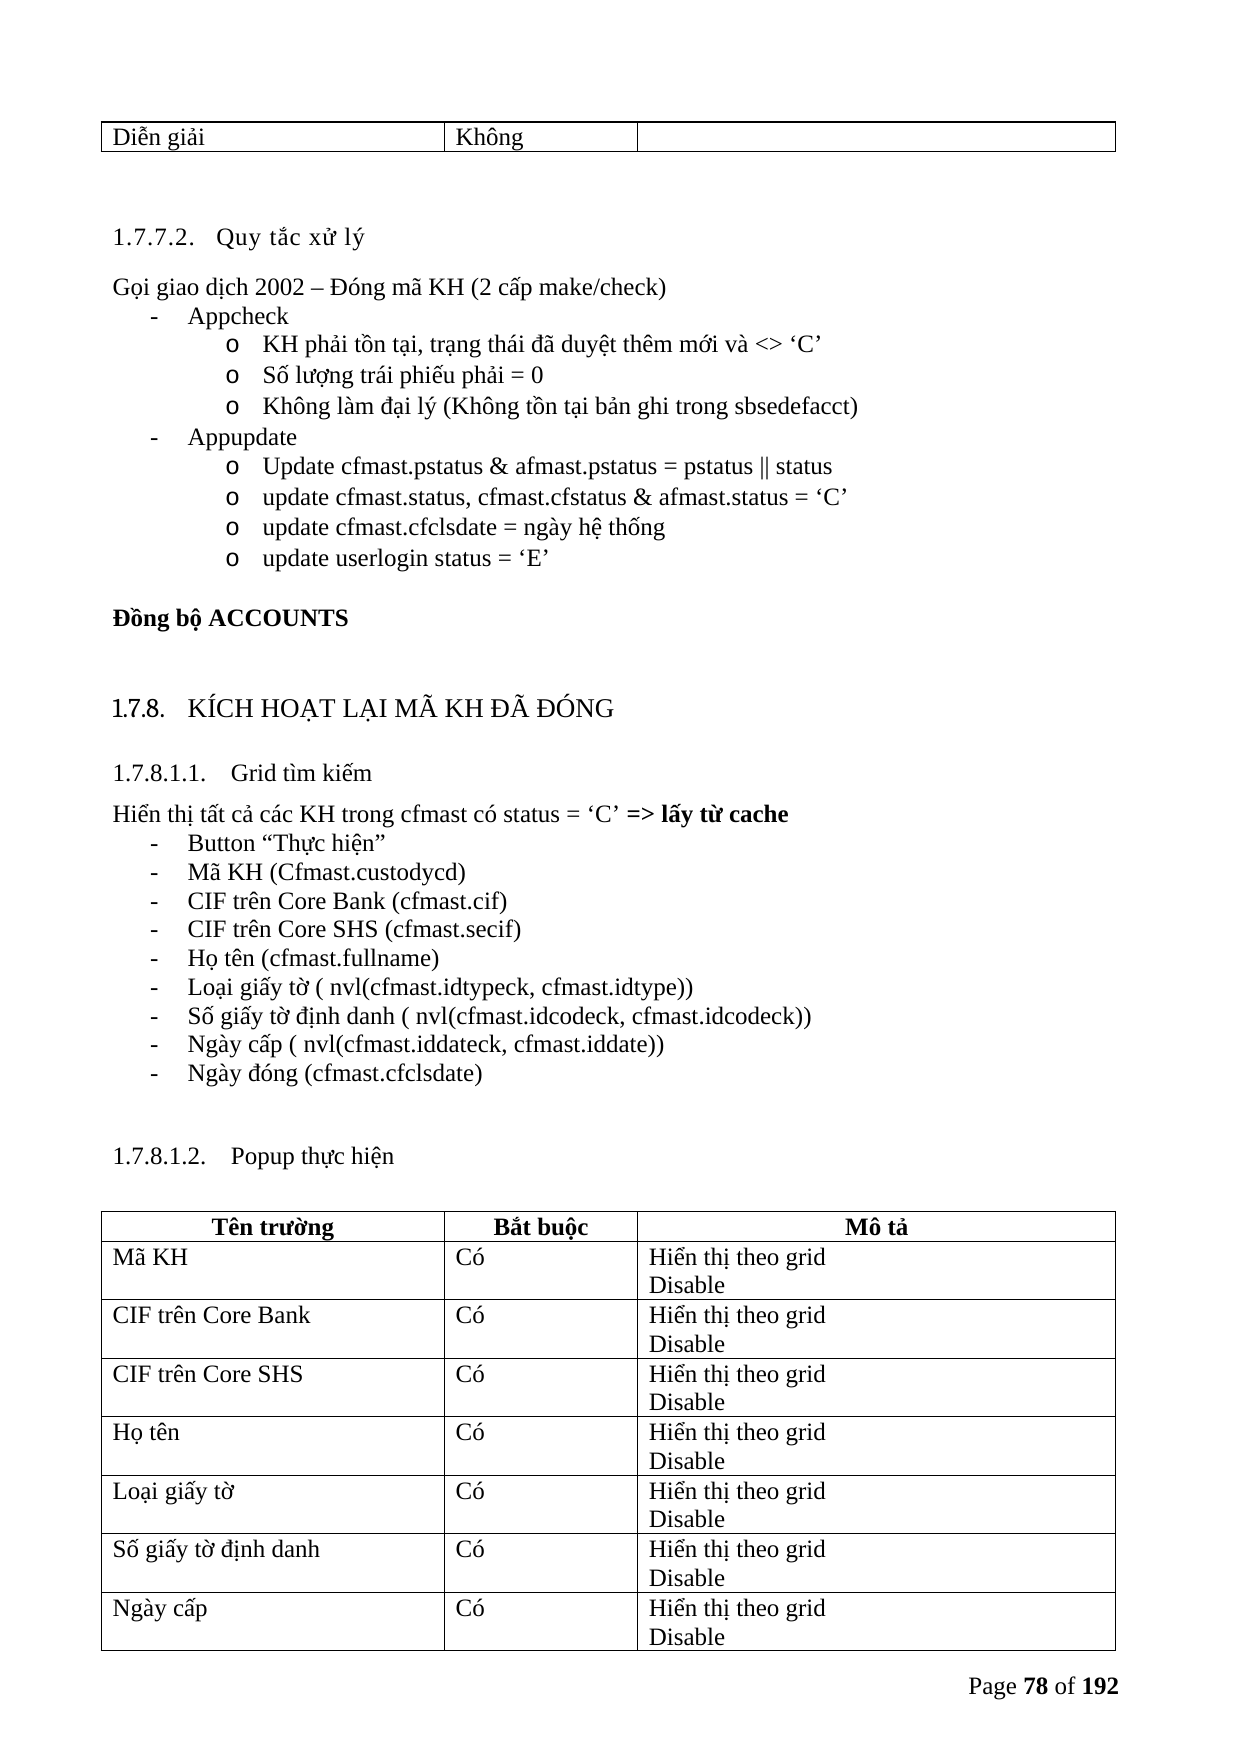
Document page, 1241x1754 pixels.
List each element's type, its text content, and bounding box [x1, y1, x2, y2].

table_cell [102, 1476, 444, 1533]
text Hiển thị tất cả các KH trong cfmast có status = ‘C’ => lấy từ cache [112, 799, 1119, 828]
list Số lượng trái phiếu phải = 0 [225, 360, 1119, 391]
list KH phải tồn tại, trạng thái đã duyệt thêm mới và <> ‘C’ [225, 329, 1119, 360]
list update userlogin status = ‘E’ [225, 543, 1119, 574]
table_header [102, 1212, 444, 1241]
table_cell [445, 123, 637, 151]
subtitle Grid tìm kiếm [112, 758, 1119, 787]
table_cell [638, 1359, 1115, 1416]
list update cfmast.cfclsdate = ngày hệ thống [225, 512, 1119, 543]
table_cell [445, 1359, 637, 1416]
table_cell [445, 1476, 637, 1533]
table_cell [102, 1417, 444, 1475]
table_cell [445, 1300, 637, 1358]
list Loại giấy tờ ( nvl(cfmast.idtypeck, cfmast.idtype)) [150, 972, 1119, 1001]
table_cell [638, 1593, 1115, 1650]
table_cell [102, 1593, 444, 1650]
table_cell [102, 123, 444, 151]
subtitle Quy tắc xử lý [112, 222, 1119, 251]
list Ngày đóng (cfmast.cfclsdate) [150, 1058, 1119, 1087]
list Update cfmast.pstatus & afmast.pstatus = pstatus || status [225, 451, 1119, 482]
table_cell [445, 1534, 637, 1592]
subtitle Kích hoạt lại mã KH đã đóng [112, 692, 1119, 724]
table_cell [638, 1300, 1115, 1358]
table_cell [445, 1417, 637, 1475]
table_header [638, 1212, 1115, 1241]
text Đồng bộ ACCOUNTS [112, 603, 1119, 632]
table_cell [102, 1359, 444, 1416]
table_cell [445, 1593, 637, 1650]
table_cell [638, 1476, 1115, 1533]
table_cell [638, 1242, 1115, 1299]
list Mã KH (Cfmast.custodycd) [150, 857, 1119, 886]
list CIF trên Core Bank (cfmast.cif) [150, 886, 1119, 914]
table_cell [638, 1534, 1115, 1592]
list Button “Thực hiện” [150, 828, 1119, 857]
list Số giấy tờ định danh ( nvl(cfmast.idcodeck, cfmast.idcodeck)) [150, 1001, 1119, 1029]
text Gọi giao dịch 2002 – Đóng mã KH (2 cấp make/check) [112, 272, 1119, 301]
list Appcheck [150, 301, 1119, 329]
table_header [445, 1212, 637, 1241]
subtitle Popup thực hiện [112, 1141, 1119, 1169]
list Không làm đại lý (Không tồn tại bản ghi trong sbsedefacct) [225, 391, 1119, 422]
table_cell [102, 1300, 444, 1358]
list Ngày cấp ( nvl(cfmast.iddateck, cfmast.iddate)) [150, 1029, 1119, 1058]
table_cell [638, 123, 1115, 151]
list CIF trên Core SHS (cfmast.secif) [150, 914, 1119, 943]
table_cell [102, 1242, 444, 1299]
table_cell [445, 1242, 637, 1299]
list Appupdate [150, 422, 1119, 451]
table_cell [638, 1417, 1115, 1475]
list update cfmast.status, cfmast.cfstatus & afmast.status = ‘C’ [225, 482, 1119, 512]
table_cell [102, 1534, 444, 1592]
list Họ tên (cfmast.fullname) [150, 943, 1119, 972]
